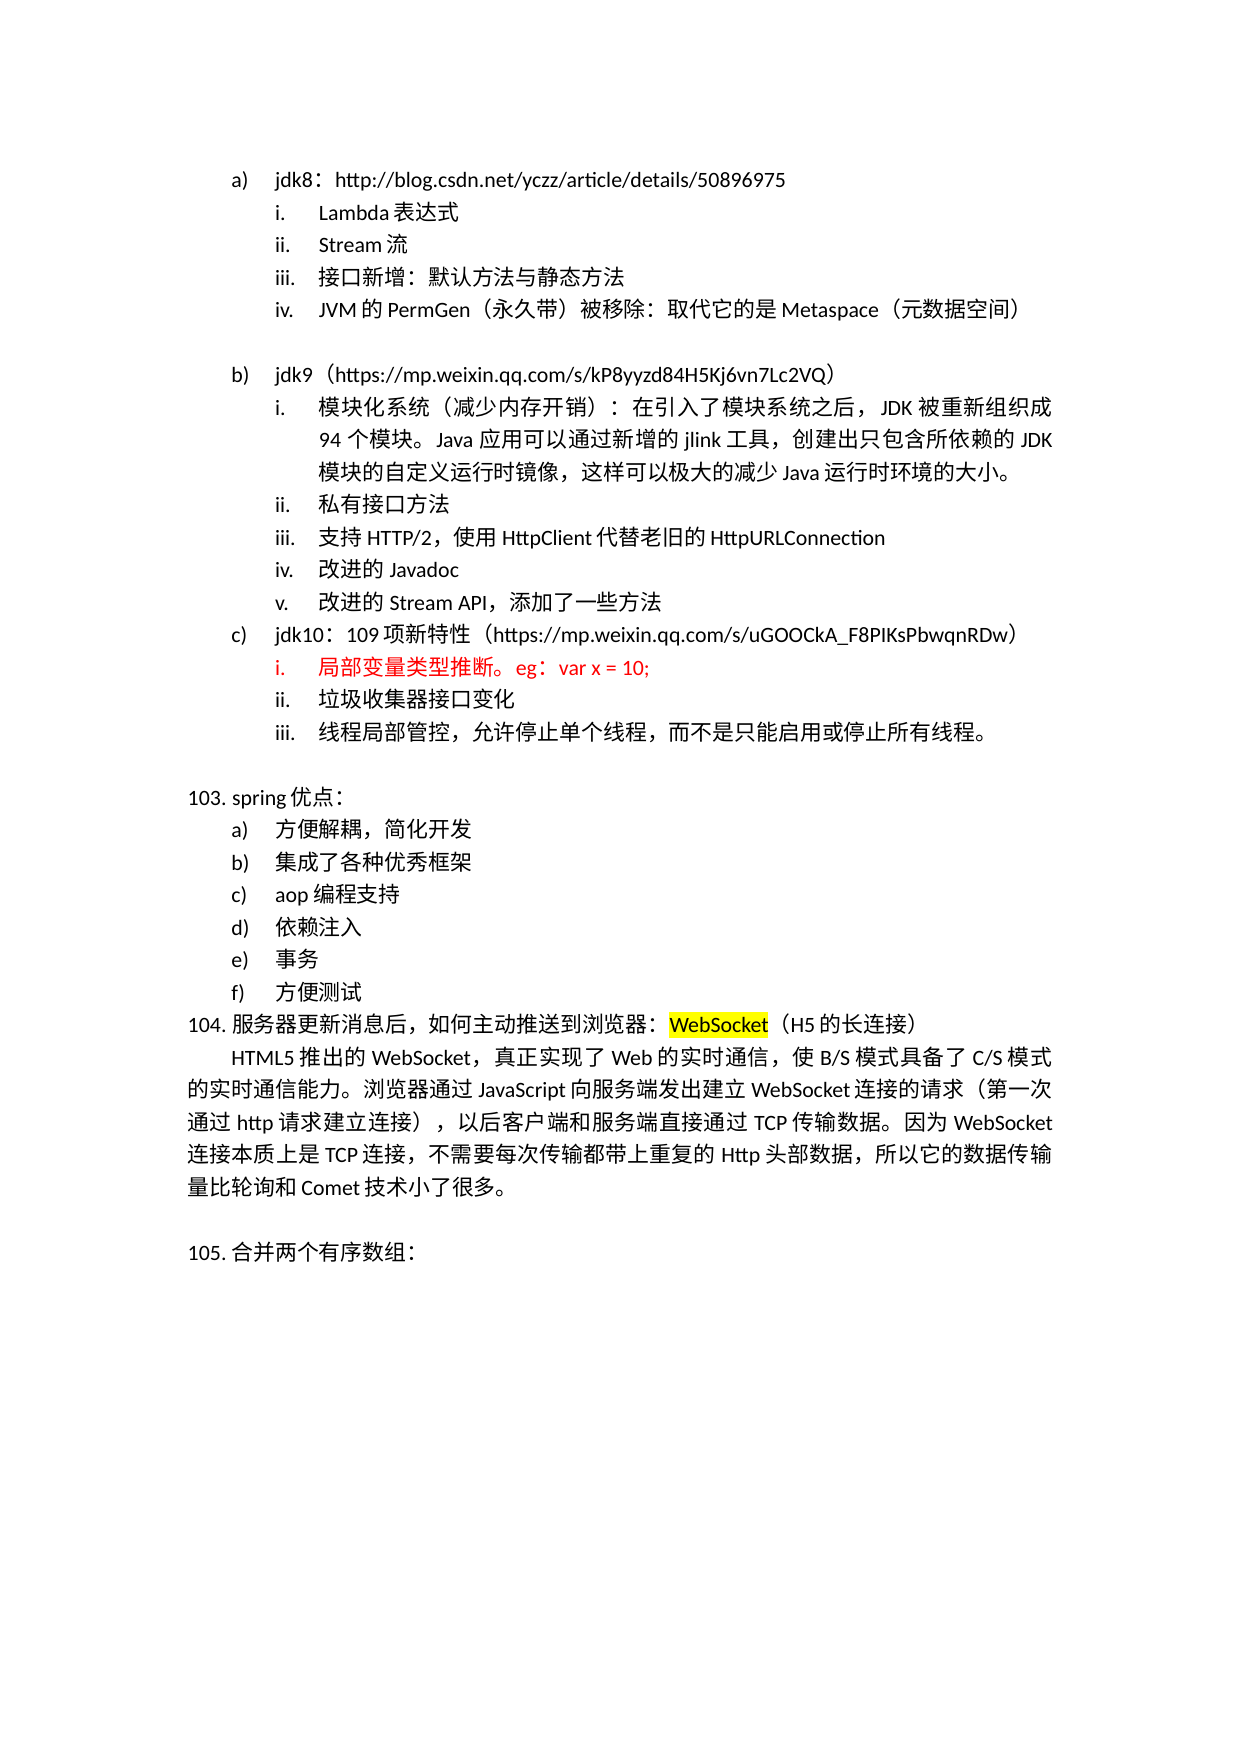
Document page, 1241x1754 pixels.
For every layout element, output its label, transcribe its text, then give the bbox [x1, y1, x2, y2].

list 服务器更新消息后，如何主动推送到浏览器：WebSocket（H5的长连接） [187, 1007, 1053, 1039]
list 模块化系统（减少内存开销）：在引入了模块系统之后，JDK 被重新组织成 94 个模块。Java 应用可以通过新增的jlink工具，创建出只包含所依赖的JDK模块的自定义运行时镜像，这样可以极大的减少Java运行时环境的大小。 [275, 389, 1053, 487]
list 事务 [231, 942, 1053, 974]
list jdk9（https://mp.weixin.qq.com/s/kP8yyzd84H5Kj6vn7Lc2VQ） [231, 357, 1053, 389]
list 接口新增：默认方法与静态方法 [275, 259, 1053, 292]
list 方便解耦，简化开发 [231, 812, 1053, 844]
list 方便测试 [231, 974, 1053, 1007]
list 合并两个有序数组： [187, 1234, 1053, 1267]
list spring优点： [187, 779, 1053, 812]
list jdk10：109项新特性（https://mp.weixin.qq.com/s/uGOOCkA_F8PIKsPbwqnRDw） [231, 617, 1053, 649]
list 私有接口方法 [275, 487, 1053, 519]
list 改进的 Javadoc [275, 552, 1053, 584]
list JVM的PermGen（永久带）被移除：取代它的是Metaspace（元数据空间） [275, 292, 1053, 324]
list 垃圾收集器接口变化 [275, 682, 1053, 714]
list aop编程支持 [231, 877, 1053, 909]
list jdk8：http://blog.csdn.net/yczz/article/details/50896975 [231, 162, 1053, 194]
list 依赖注入 [231, 909, 1053, 942]
list 局部变量类型推断。eg：var x = 10; [275, 649, 1053, 682]
list 线程局部管控，允许停止单个线程，而不是只能启用或停止所有线程。 [275, 714, 1053, 747]
list 改进的 Stream API，添加了一些方法 [275, 584, 1053, 617]
list Stream流 [275, 227, 1053, 259]
list 支持HTTP/2，使用HttpClient代替老旧的HttpURLConnection [275, 519, 1053, 552]
list 集成了各种优秀框架 [231, 844, 1053, 877]
list Lambda表达式 [275, 194, 1053, 227]
text HTML5推出的WebSocket，真正实现了Web的实时通信，使B/S模式具备了C/S模式的实时通信能力。浏览器通过JavaScript向服务端发出建立WebSocket连接的请求（第一次通过http请求建立连接），以后客户端和服务端直接通过TCP传输数据。因为WebSocket连接本质上是TCP连接，不需要每次传输都带上重复的Http头部数据，所以它的数据传输量比轮询和Comet技术小了很多。 [187, 1039, 1053, 1202]
